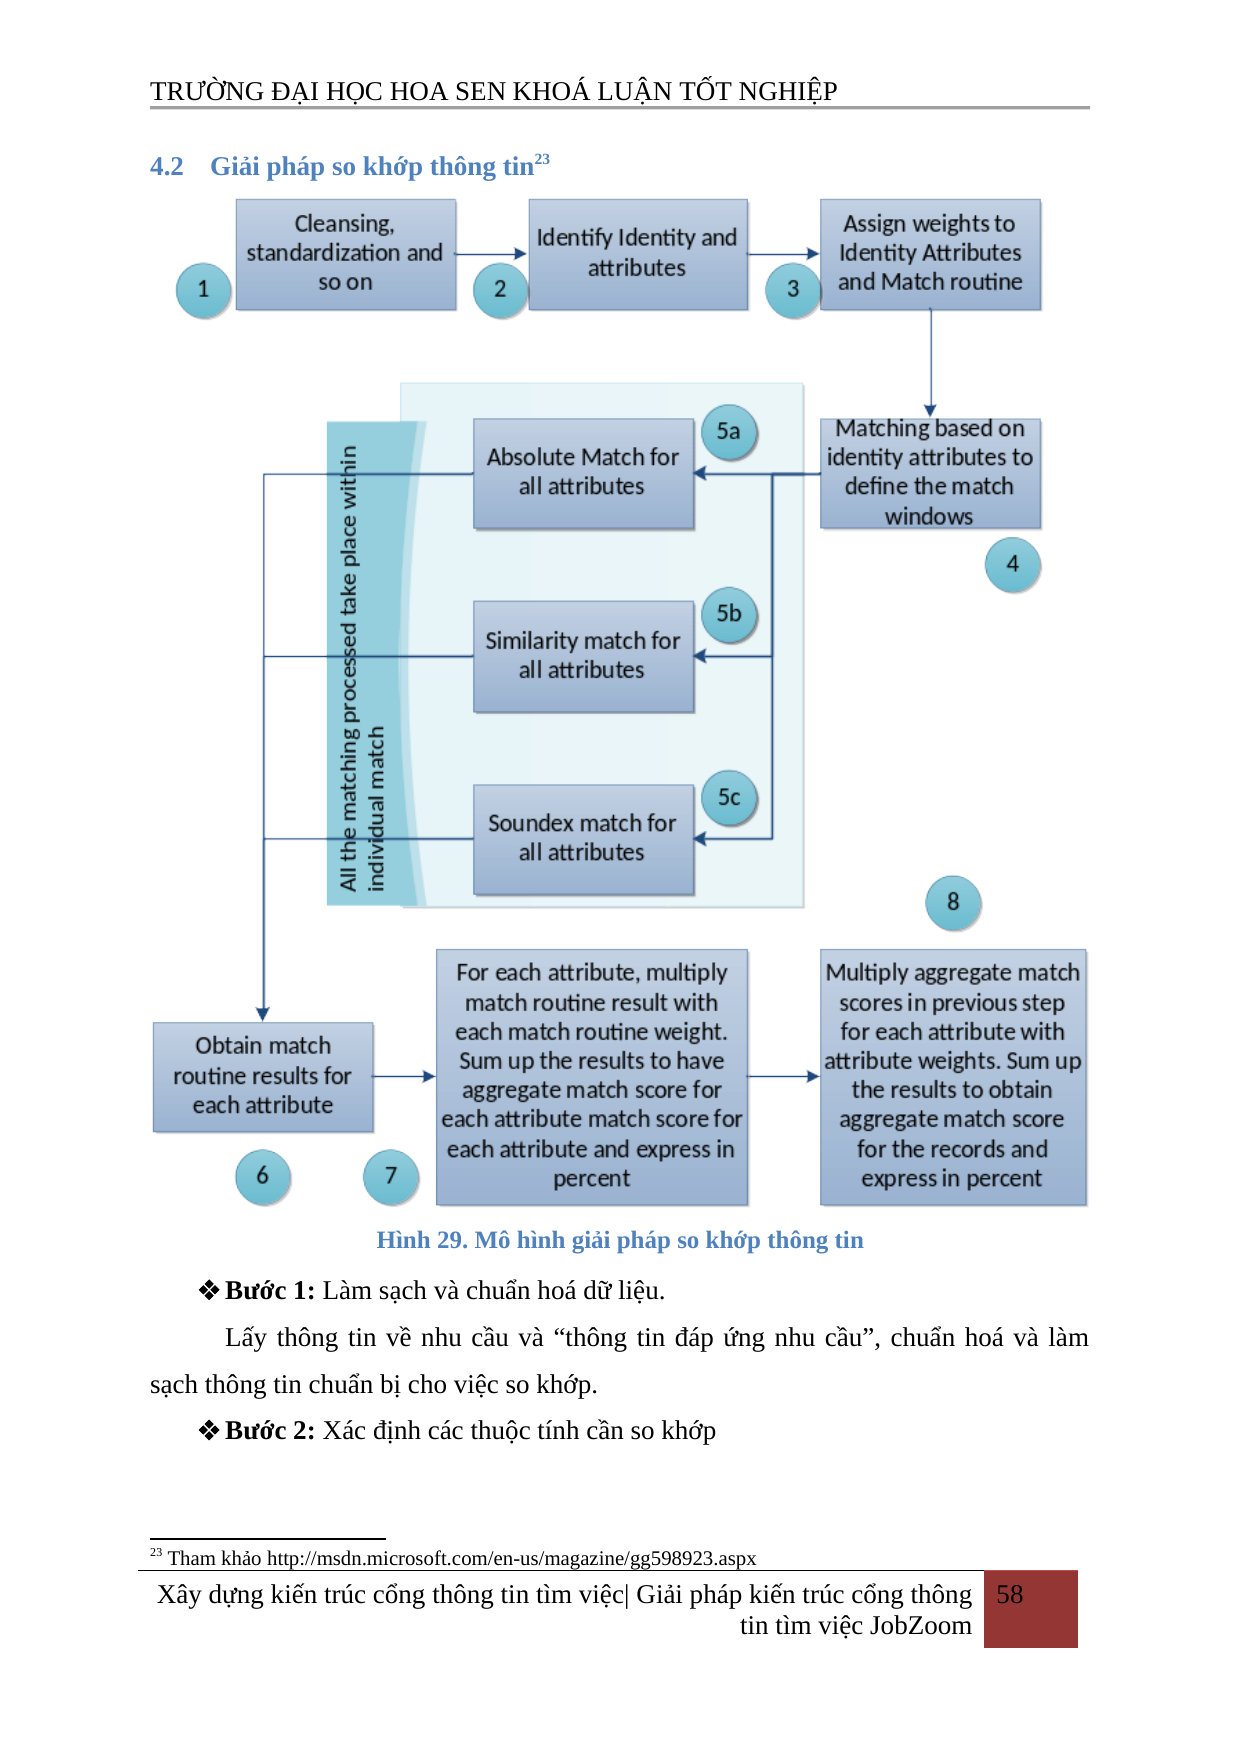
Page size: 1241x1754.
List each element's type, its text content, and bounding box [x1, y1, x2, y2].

subtitle Giải pháp so khớp thông tin [150, 150, 1090, 181]
list Lấy thông tin về nhu cầu và “thông tin đáp ứng nhu cầu”, chuẩn hoá và làm sạch thông tin chuẩn bị cho việc so khớp. [150, 1321, 1090, 1399]
list Bước 1: Làm sạch và chuẩn hoá dữ liệu. [150, 1274, 1090, 1306]
text Hình 29. Mô hình giải pháp so khớp thông tin [150, 1225, 1090, 1253]
list Bước 2: Xác định các thuộc tính cần so khớp [150, 1414, 1090, 1446]
